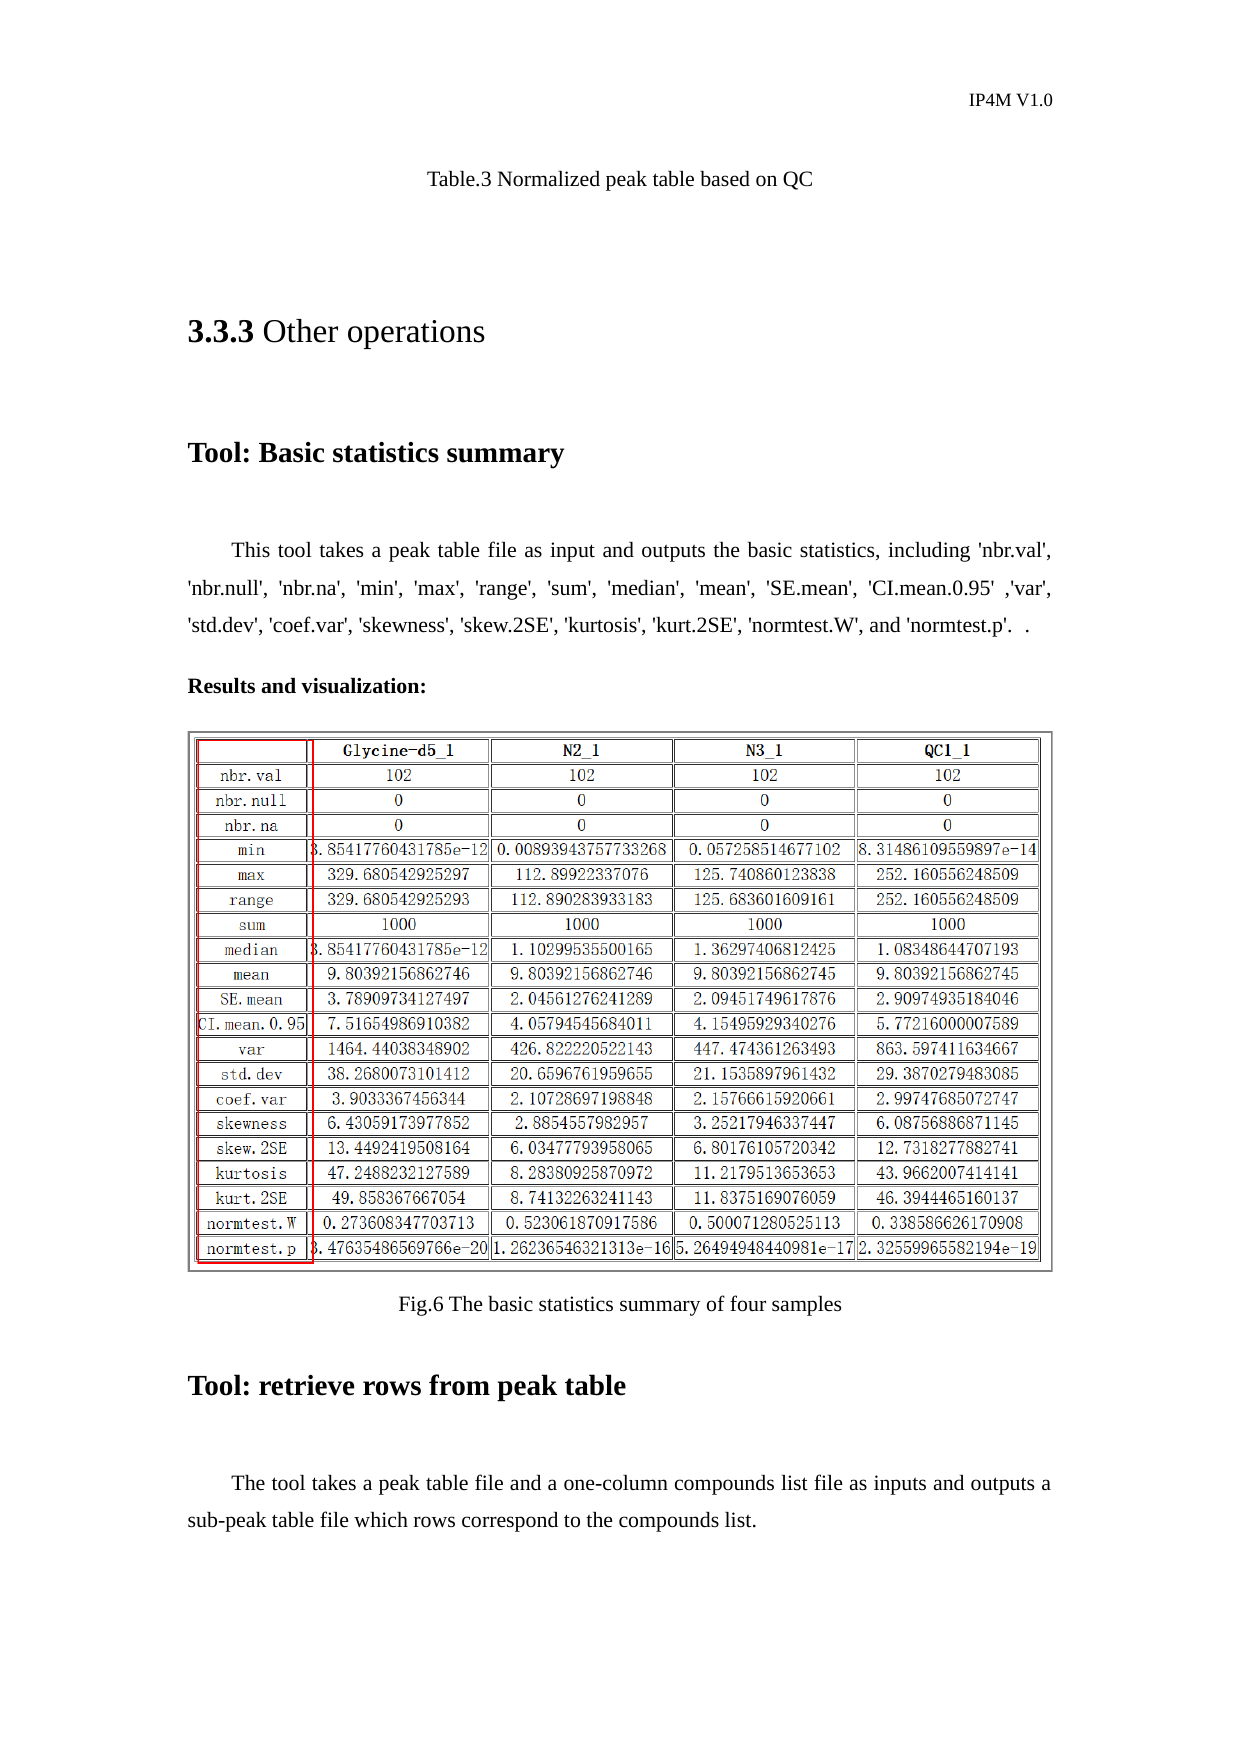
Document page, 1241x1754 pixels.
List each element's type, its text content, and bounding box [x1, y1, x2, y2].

text Results and visualization: [187, 670, 1053, 702]
subtitle 3.3.3 Other operations [187, 298, 1053, 363]
text This tool takes a peak table file as input and outputs the basic statistics, including 'nbr.val', 'nbr.null', 'nbr.na', 'min', 'max', 'range', 'sum', 'median', 'mean', 'SE.mean', 'CI.mean.0.95' ,'var', 'std.dev', 'coef.var', 'skewness', 'skew.2SE', 'kurtosis', 'kurt.2SE', 'normtest.W', and 'normtest.p'. . [187, 534, 1053, 641]
text Table.3 Normalized peak table based on QC [187, 162, 1053, 194]
subtitle Tool: retrieve rows from peak table [187, 1353, 1053, 1418]
text Fig.6 The basic statistics summary of four samples [187, 1287, 1053, 1320]
picture [187, 731, 1053, 1272]
text The tool takes a peak table file and a one-column compounds list file as inputs and outputs a sub-peak table file which rows correspond to the compounds list. [187, 1467, 1053, 1536]
subtitle Tool: Basic statistics summary [187, 420, 1053, 485]
